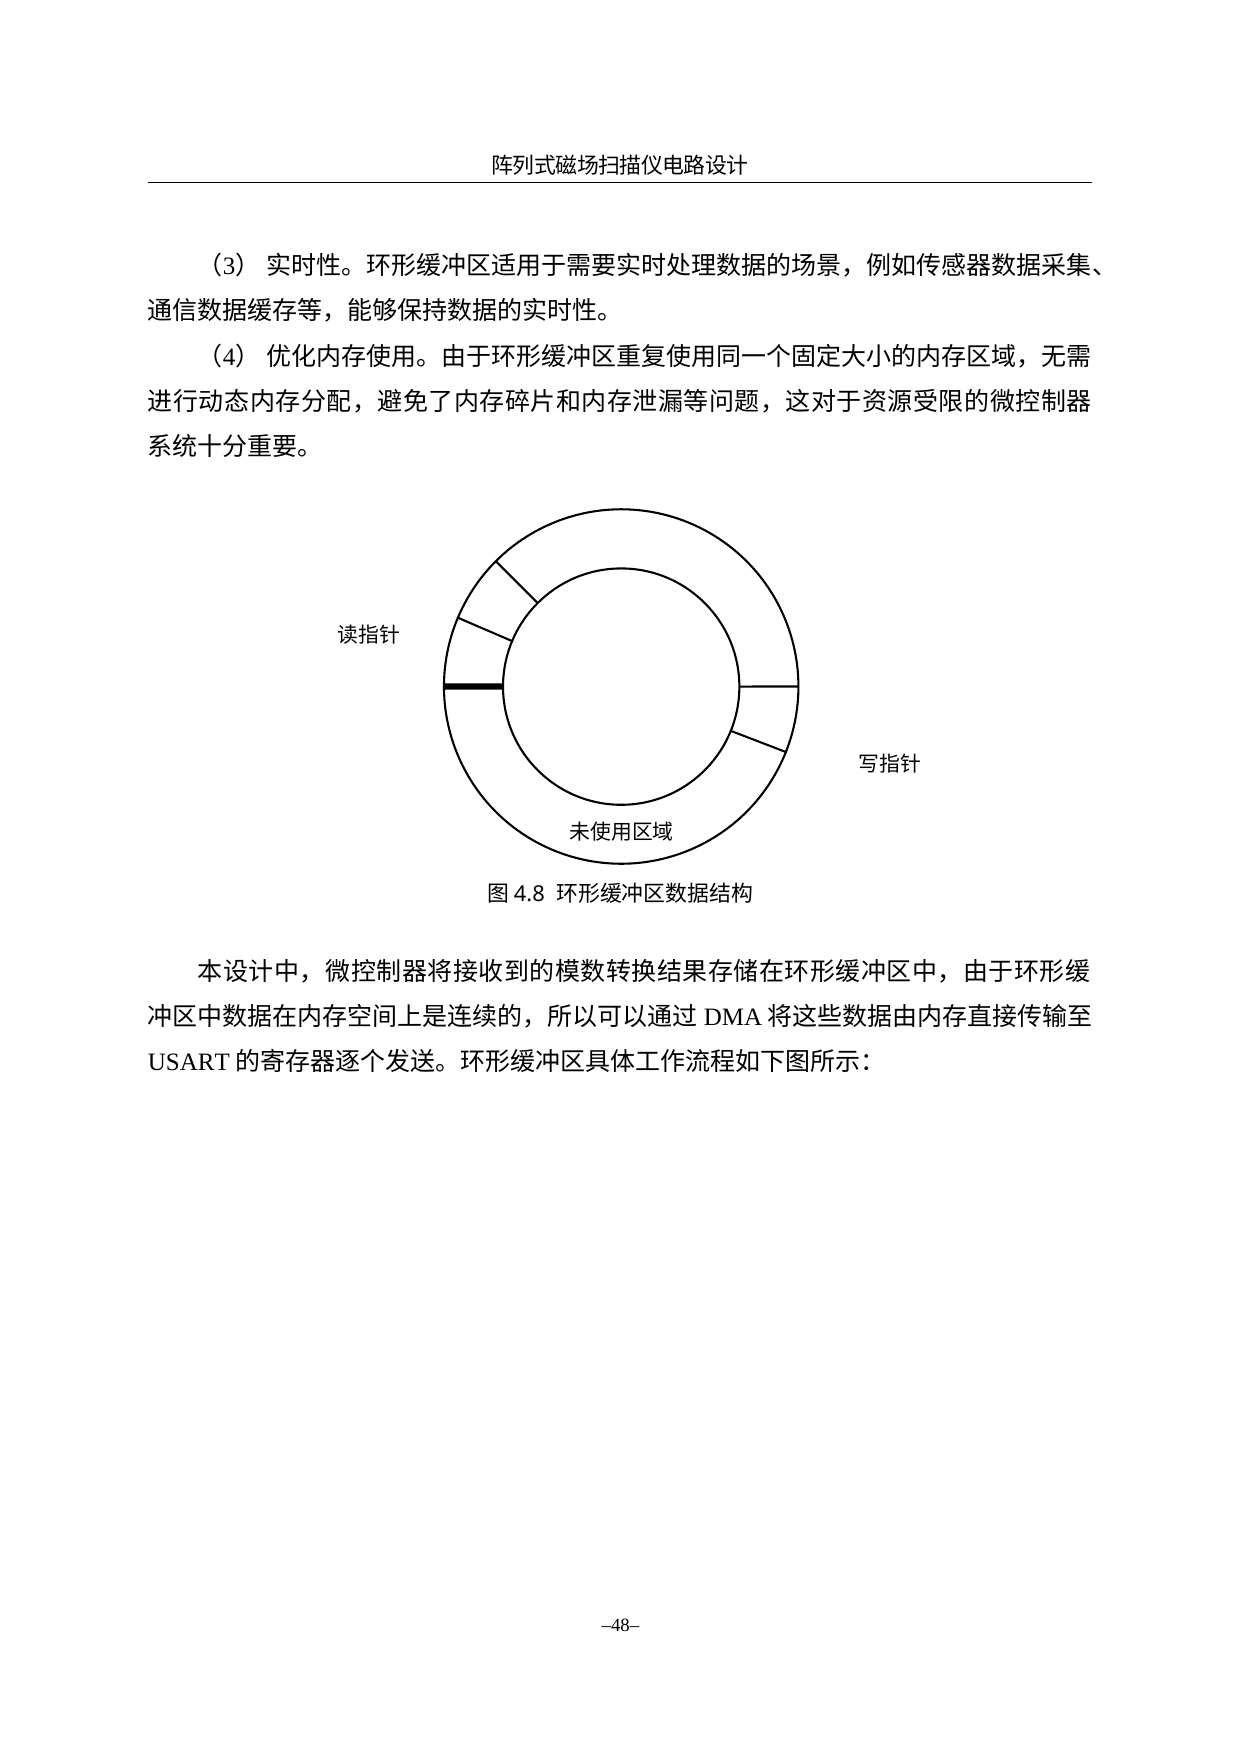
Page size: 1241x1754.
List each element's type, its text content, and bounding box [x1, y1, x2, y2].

text 本设计中，微控制器将接收到的模数转换结果存储在环形缓冲区中，由于环形缓冲区中数据在内存空间上是连续的，所以可以通过DMA将这些数据由内存直接传输至USART的寄存器逐个发送。环形缓冲区具体工作流程如下图所示： [148, 951, 1092, 1078]
text 图4.8 环形缓冲区数据结构 [148, 876, 1092, 907]
text （3） 实时性。环形缓冲区适用于需要实时处理数据的场景，例如传感器数据采集、通信数据缓存等，能够保持数据的实时性。 [148, 246, 1092, 327]
text （4） 优化内存使用。由于环形缓冲区重复使用同一个固定大小的内存区域，无需进行动态内存分配，避免了内存碎片和内存泄漏等问题，这对于资源受限的微控制器系统十分重要。 [148, 336, 1092, 463]
